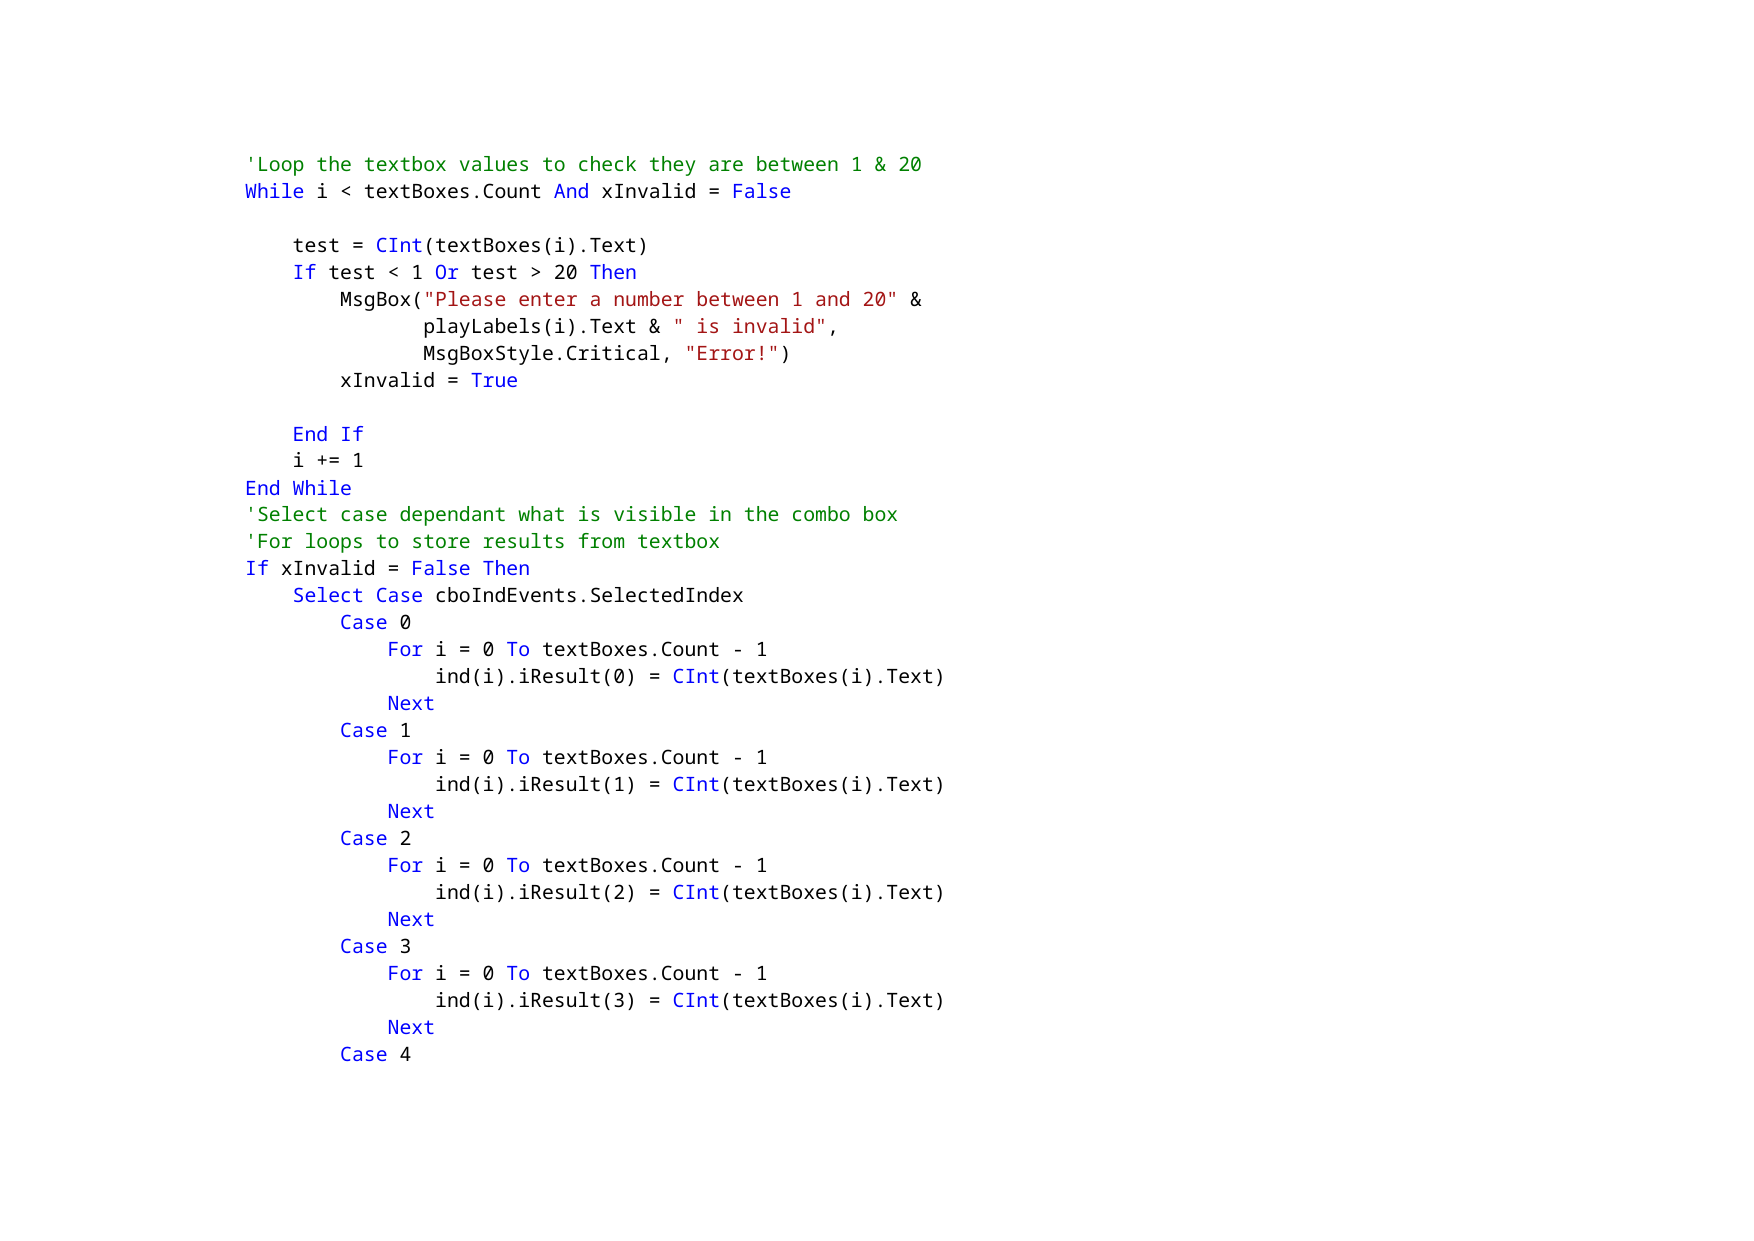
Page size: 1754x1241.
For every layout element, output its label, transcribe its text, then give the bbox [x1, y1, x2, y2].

text 'Loop the textbox values to check they are between 1 & 20 [150, 150, 1604, 177]
text Next [150, 905, 1604, 932]
text ind(i).iResult(3) = CInt(textBoxes(i).Text) [150, 986, 1604, 1013]
text MsgBox("Please enter a number between 1 and 20" & [150, 285, 1604, 312]
text For i = 0 To textBoxes.Count - 1 [150, 851, 1604, 878]
text Case 0 [150, 609, 1604, 636]
text If test < 1 Or test > 20 Then [150, 258, 1604, 285]
text 'For loops to store results from textbox [150, 528, 1604, 555]
text Case 2 [150, 824, 1604, 851]
text i += 1 [150, 447, 1604, 474]
text ind(i).iResult(2) = CInt(textBoxes(i).Text) [150, 878, 1604, 905]
text Select Case cboIndEvents.SelectedIndex [150, 582, 1604, 609]
text Case 4 [150, 1040, 1604, 1067]
text For i = 0 To textBoxes.Count - 1 [150, 636, 1604, 663]
text End While [150, 474, 1604, 501]
text Case 3 [150, 932, 1604, 959]
text MsgBoxStyle.Critical, "Error!") [150, 339, 1604, 366]
text If xInvalid = False Then [150, 555, 1604, 582]
text Case 1 [150, 717, 1604, 743]
text End If [150, 420, 1604, 447]
text test = CInt(textBoxes(i).Text) [150, 231, 1604, 258]
text Next [150, 689, 1604, 717]
text Next [150, 797, 1604, 824]
text playLabels(i).Text & " is invalid", [150, 312, 1604, 339]
text xInvalid = True [150, 366, 1604, 393]
text 'Select case dependant what is visible in the combo box [150, 501, 1604, 528]
text For i = 0 To textBoxes.Count - 1 [150, 959, 1604, 986]
text For i = 0 To textBoxes.Count - 1 [150, 743, 1604, 771]
text While i < textBoxes.Count And xInvalid = False [150, 177, 1604, 204]
text Next [150, 1013, 1604, 1040]
text ind(i).iResult(1) = CInt(textBoxes(i).Text) [150, 771, 1604, 797]
text ind(i).iResult(0) = CInt(textBoxes(i).Text) [150, 663, 1604, 689]
